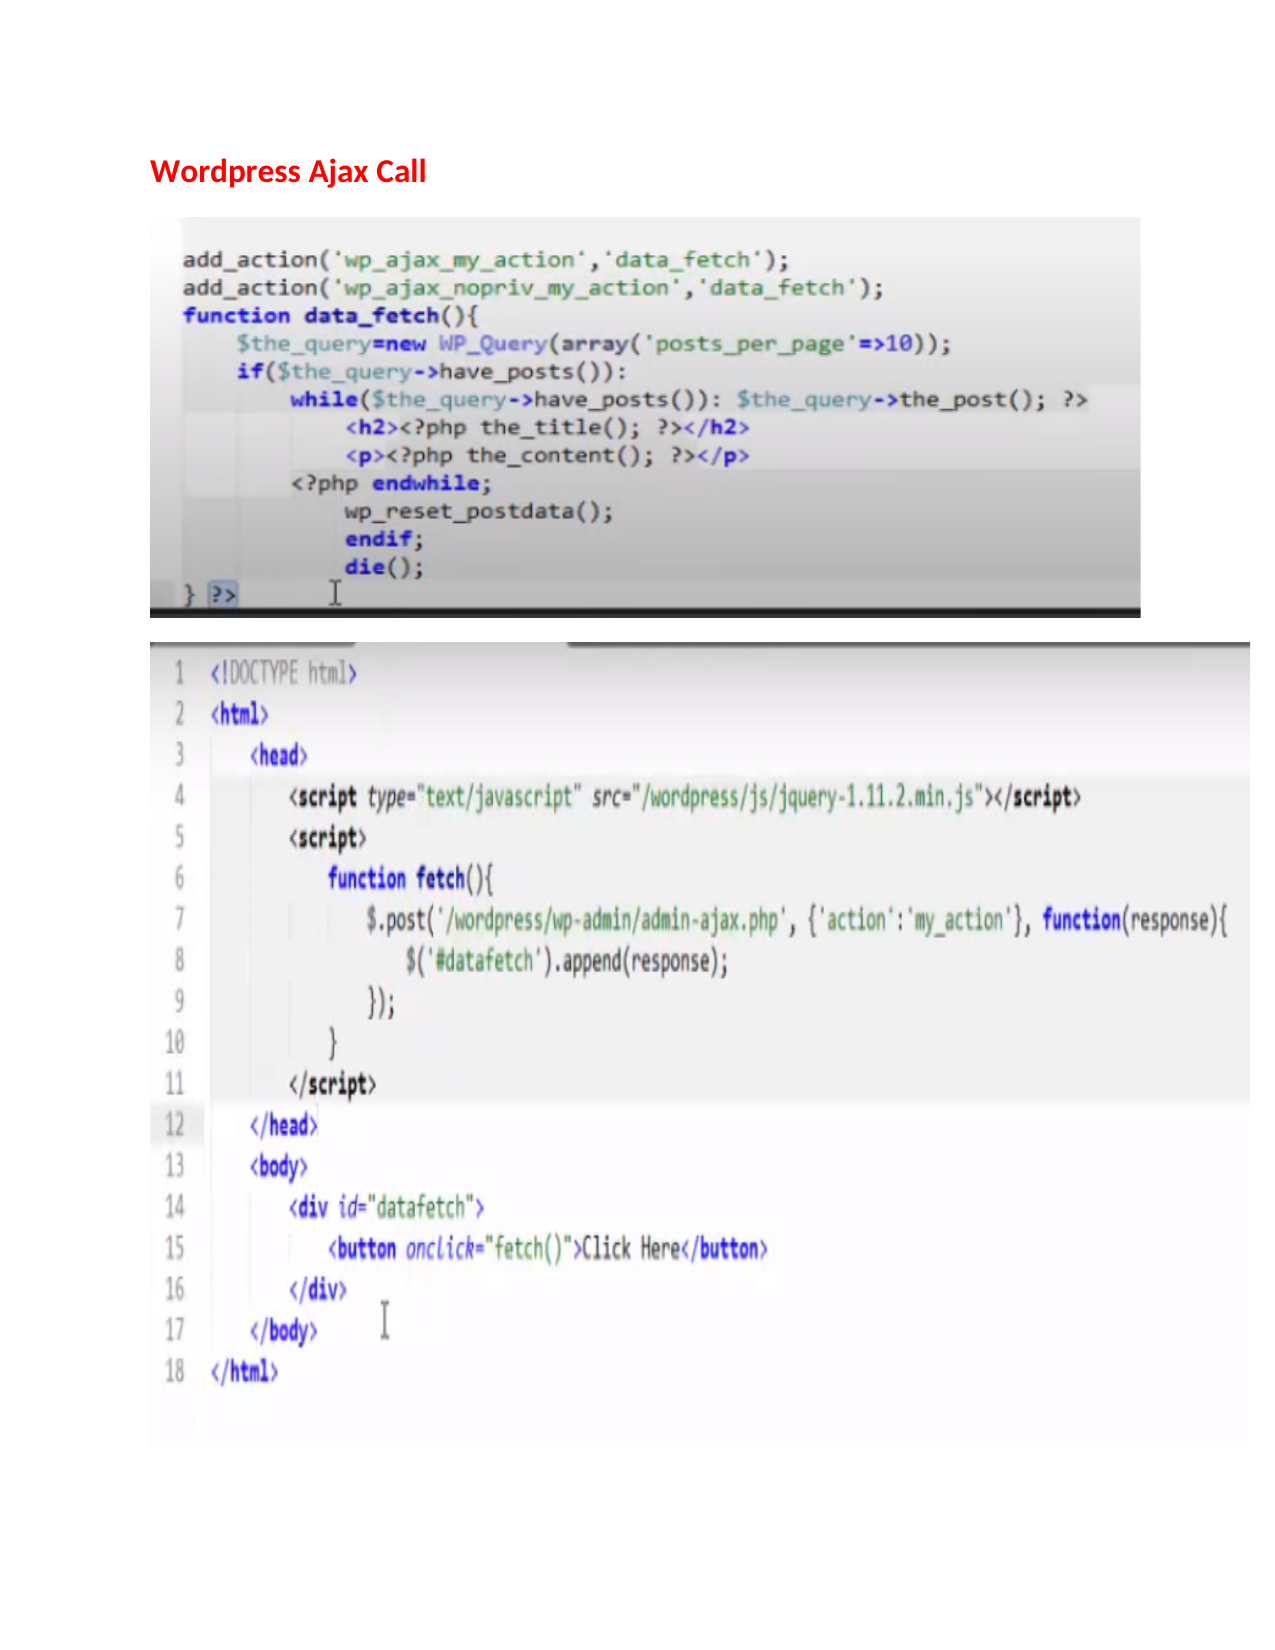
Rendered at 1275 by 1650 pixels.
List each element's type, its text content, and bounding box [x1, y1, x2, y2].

picture [150, 217, 1141, 618]
text Wordpress Ajax Call [150, 150, 1125, 191]
picture [150, 642, 1250, 1448]
